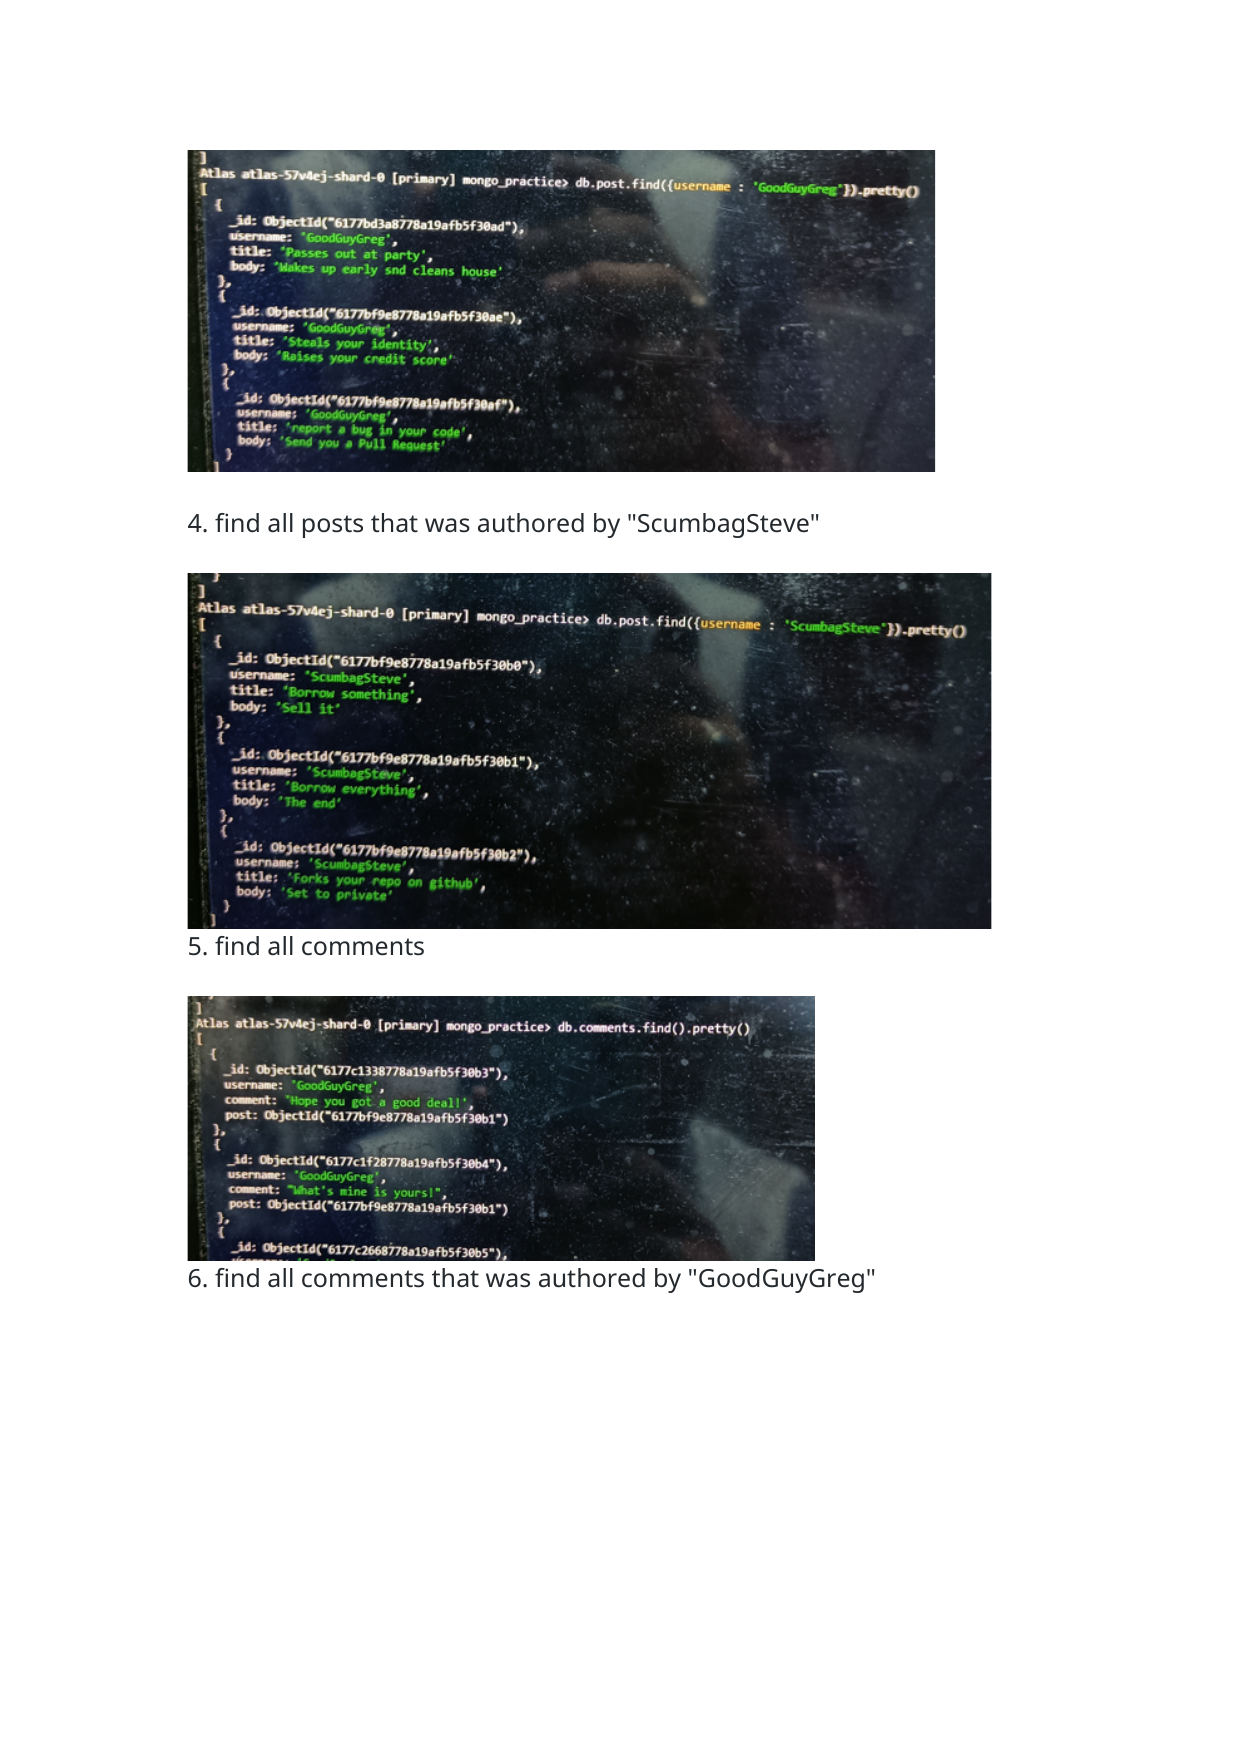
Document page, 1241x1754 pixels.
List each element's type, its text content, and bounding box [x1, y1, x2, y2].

list find all comments [187, 928, 1053, 962]
list find all comments that was authored by "GoodGuyGreg" [187, 1260, 1053, 1294]
picture [187, 996, 815, 1261]
picture [187, 150, 936, 472]
list find all posts that was authored by "ScumbagSteve" [187, 505, 1053, 539]
picture [187, 573, 992, 929]
